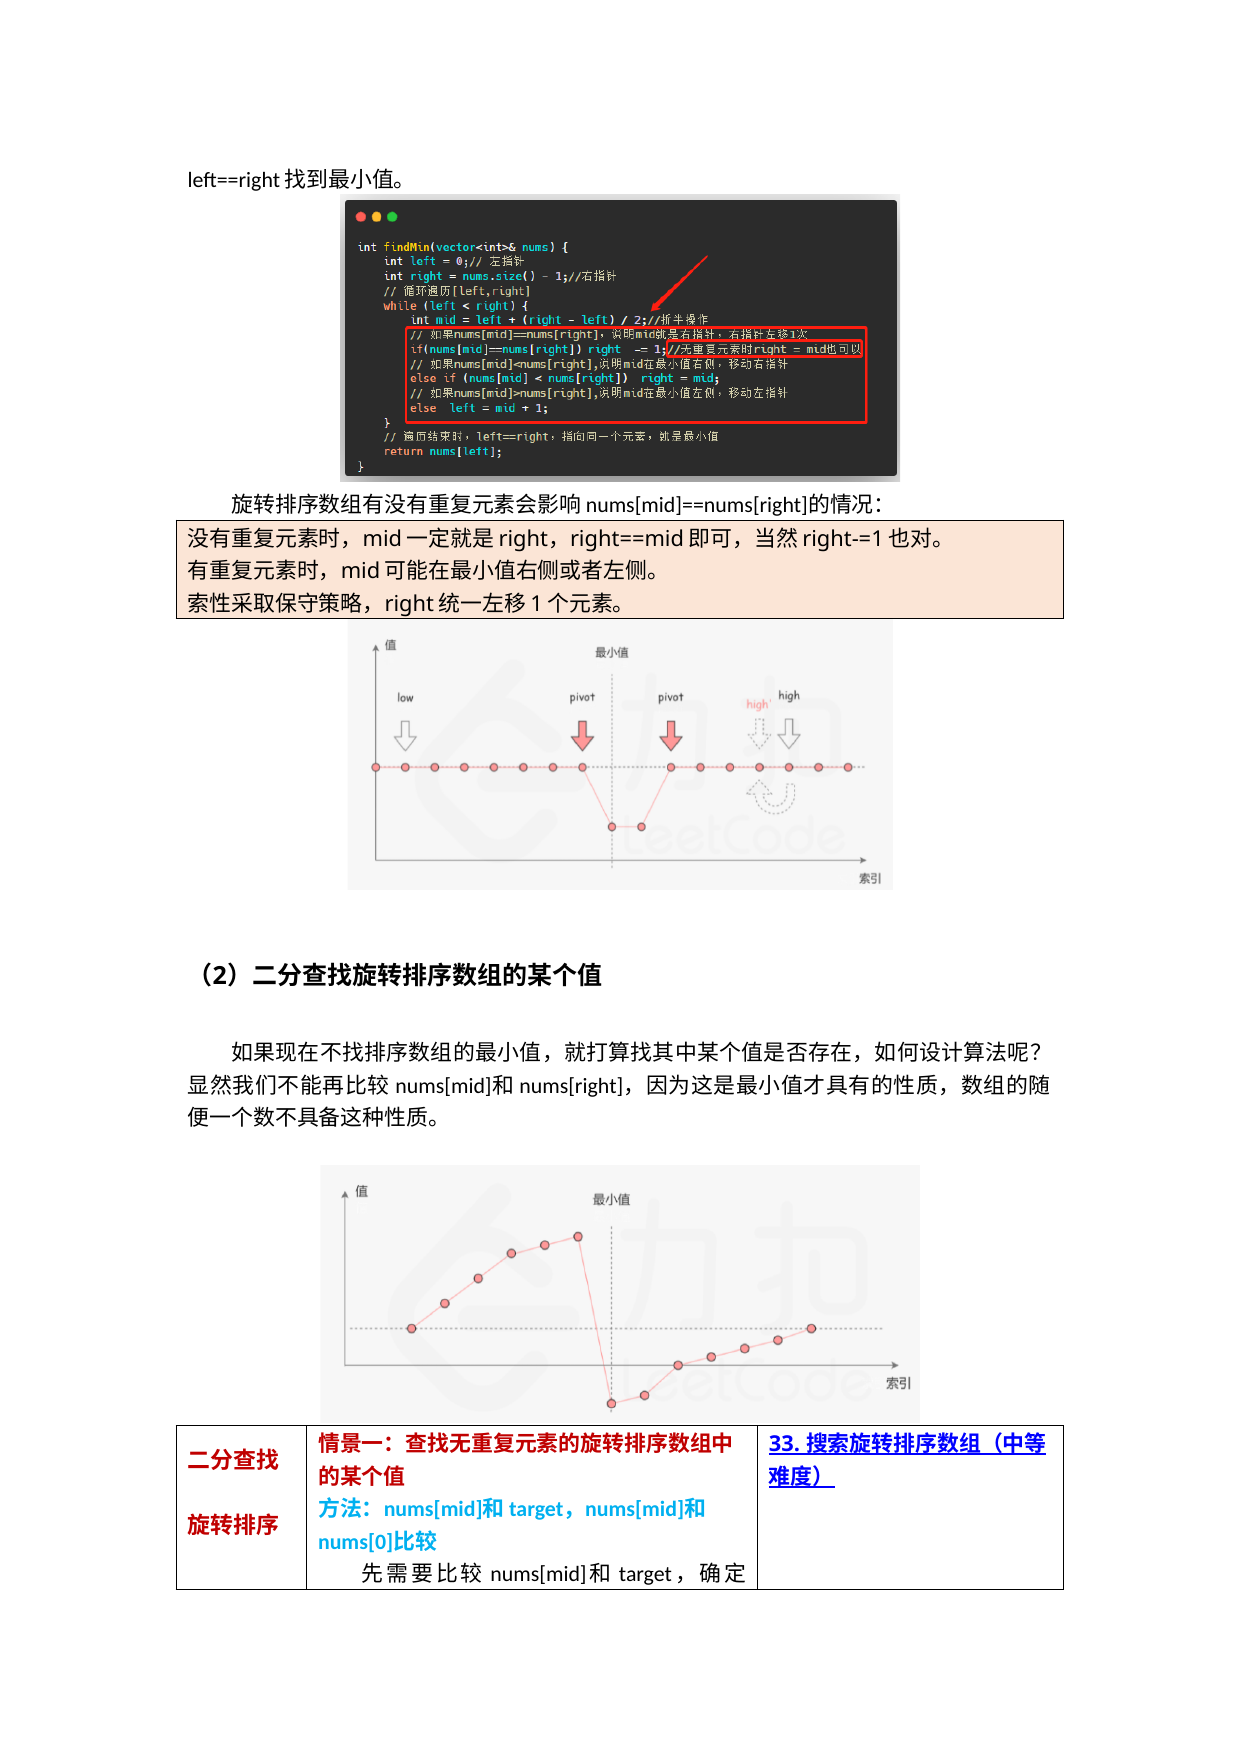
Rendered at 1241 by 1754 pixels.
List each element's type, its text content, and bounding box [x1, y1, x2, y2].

table_header 二分查找旋转排序数组 [177, 1426, 306, 1588]
table_header 33. 搜索旋转排序数组（中等难度） [758, 1426, 1063, 1588]
list 如果现在不找排序数组的最小值，就打算找其中某个值是否存在，如何设计算法呢？显然我们不能再比较nums[mid]和nums[right]，因为这是最小值才具有的性质，数组的随便一个数不具备这种性质。 [187, 1035, 1053, 1132]
table_header 没有重复元素时，mid一定就是right，right==mid即可，当然right-=1也对。 有重复元素时，mid可能在最小值右侧或者左侧。 索性采取保守策略，right统一左移1个元素。 [177, 521, 1063, 618]
picture [320, 1165, 920, 1423]
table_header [307, 1426, 757, 1588]
subtitle 二分查找旋转排序数组的某个值 [187, 941, 1053, 1006]
list 旋转排序数组有没有重复元素会影响nums[mid]==nums[right]的情况： [187, 487, 1053, 519]
picture [340, 194, 901, 482]
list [187, 162, 1053, 194]
picture [347, 619, 893, 890]
